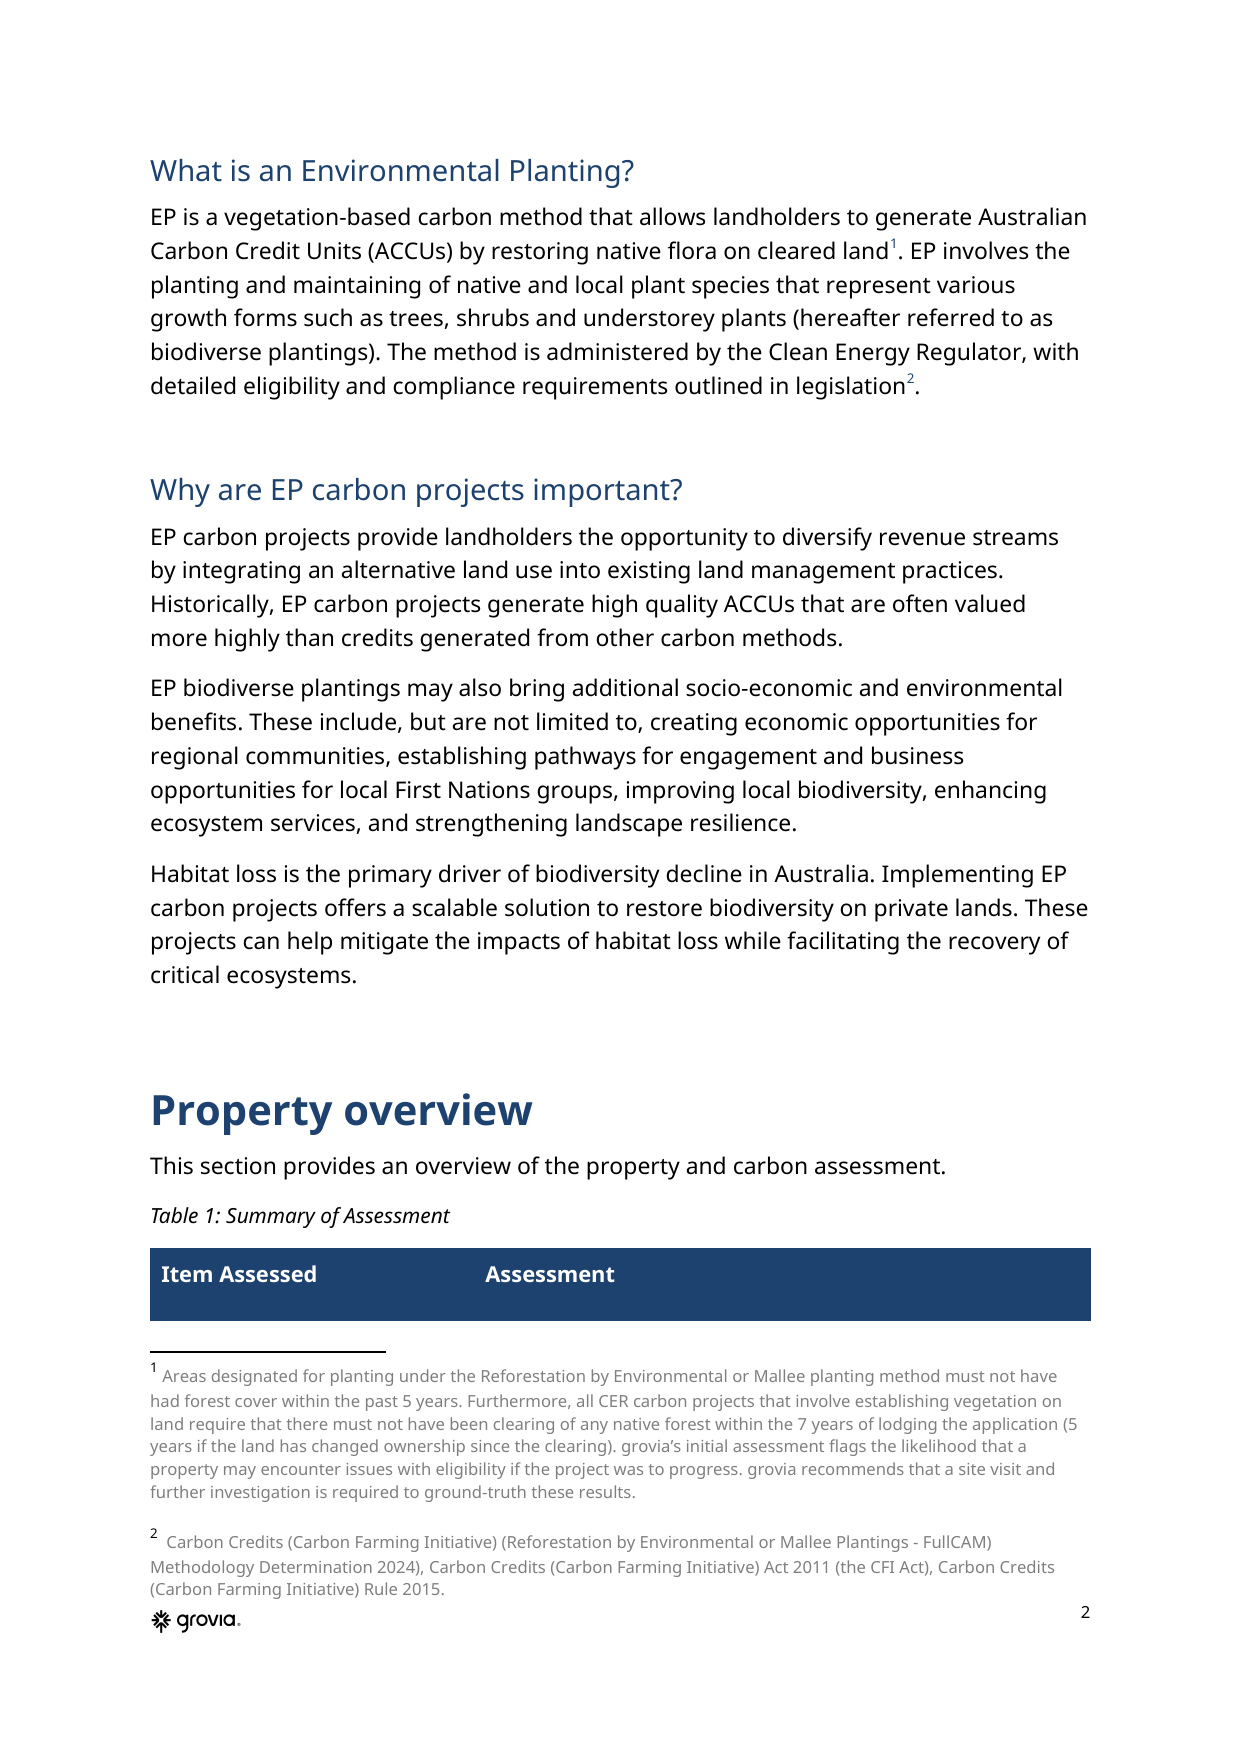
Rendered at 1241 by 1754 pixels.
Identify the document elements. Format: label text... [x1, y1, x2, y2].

text This section provides an overview of the property and carbon assessment. [150, 1150, 1090, 1182]
subtitle What is an Environmental Planting? [150, 150, 1090, 190]
subtitle Why are EP carbon projects important? [150, 469, 1090, 509]
table_header Item Assessed [151, 1249, 474, 1320]
text Habitat loss is the primary driver of biodiversity decline in Australia. Implementing EP carbon projects offers a scalable solution to restore biodiversity on private lands. These projects can help mitigate the impacts of habitat loss while facilitating the recovery of critical ecosystems. [150, 858, 1090, 990]
text EP is a vegetation-based carbon method that allows landholders to generate Australian Carbon Credit Units (ACCUs) by restoring native flora on cleared land. EP involves the planting and maintaining of native and local plant species that represent various growth forms such as trees, shrubs and understorey plants (hereafter referred to as biodiverse plantings). The method is administered by the Clean Energy Regulator, with detailed eligibility and compliance requirements outlined in legislation. [150, 201, 1090, 401]
subtitle Property overview [150, 1081, 1090, 1137]
text EP biodiverse plantings may also bring additional socio-economic and environmental benefits. These include, but are not limited to, creating economic opportunities for regional communities, establishing pathways for engagement and business opportunities for local First Nations groups, improving local biodiversity, enhancing ecosystem services, and strengthening landscape resilience. [150, 672, 1090, 839]
table_header Assessment [475, 1249, 1090, 1320]
subtitle Table 1: Summary of Assessment [150, 1201, 1090, 1229]
text EP carbon projects provide landholders the opportunity to diversify revenue streams by integrating an alternative land use into existing land management practices. Historically, EP carbon projects generate high quality ACCUs that are often valued more highly than credits generated from other carbon methods. [150, 521, 1090, 653]
picture [150, 1609, 242, 1634]
